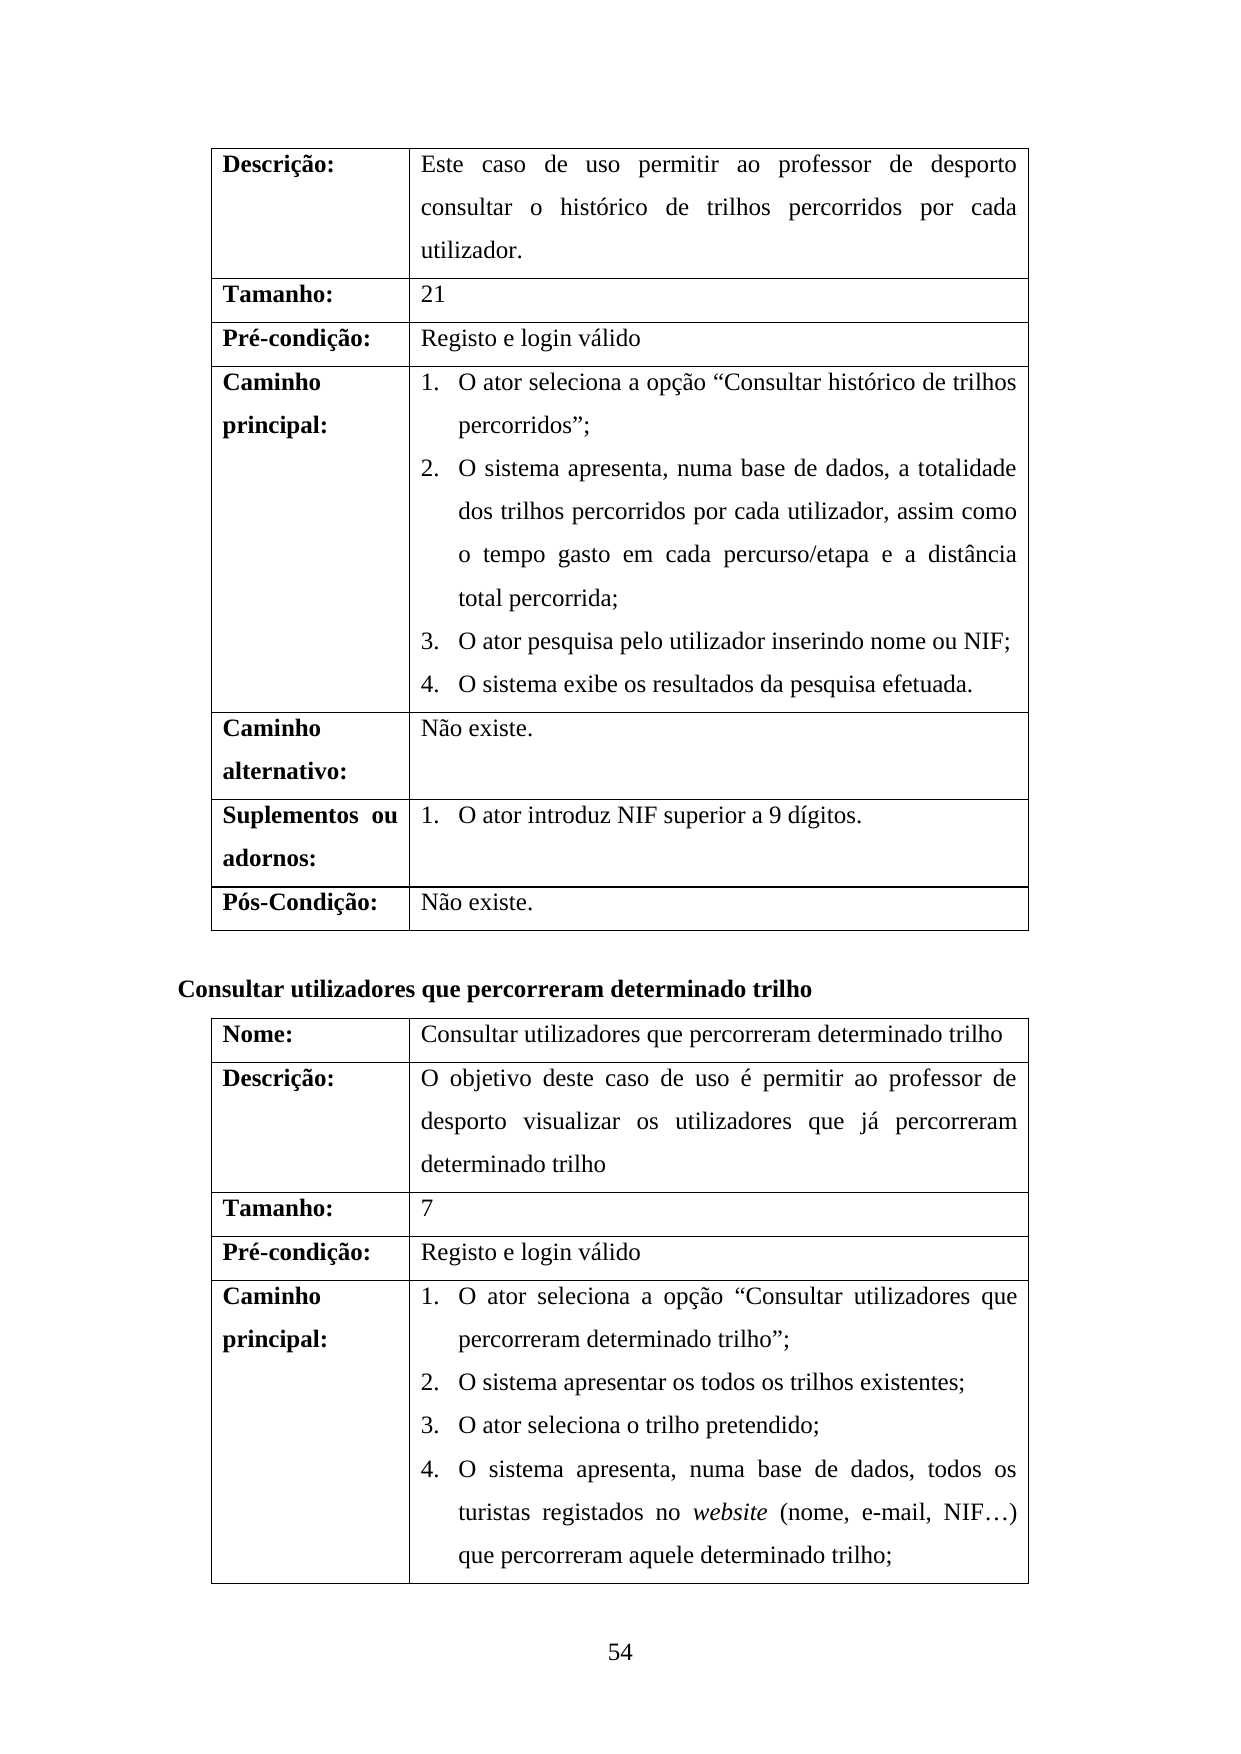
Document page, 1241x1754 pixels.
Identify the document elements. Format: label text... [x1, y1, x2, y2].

table_cell Caminho alternativo: [212, 713, 409, 799]
table_cell 7 [410, 1193, 1028, 1236]
table_cell Tamanho: [212, 1193, 409, 1236]
table_cell O ator introduz NIF superior a 9 dígitos. [410, 800, 1028, 886]
table_header Nome: [212, 1019, 409, 1062]
table_cell Pré-condição: [212, 1237, 409, 1280]
table_cell Descrição: [212, 149, 409, 278]
table_cell Suplementos ou adornos: [212, 800, 409, 886]
table_cell Não existe. [410, 713, 1028, 799]
table_cell Pré-condição: [212, 323, 409, 366]
table_cell O objetivo deste caso de uso é permitir ao professor de desporto visualizar os utilizadores que já percorreram determinado trilho [410, 1063, 1028, 1192]
table_cell Este caso de uso permitir ao professor de desporto consultar o histórico de trilhos percorridos por cada utilizador. [410, 149, 1028, 278]
table_cell Caminho principal: [212, 1281, 409, 1583]
text Consultar utilizadores que percorreram determinado trilho [177, 974, 1063, 1003]
table_cell O ator seleciona a opção “Consultar histórico de trilhos percorridos”; O sistema apresenta, numa base de dados, a totalidade dos trilhos percorridos por cada utilizador, assim como o tempo gasto em cada percurso/etapa e a distância total percorrida; O ator pesquisa pelo utilizador inserindo nome ou NIF; O sistema exibe os resultados da pesquisa efetuada. [410, 367, 1028, 712]
table_header Consultar utilizadores que percorreram determinado trilho [410, 1019, 1028, 1062]
table_cell Não existe. [410, 888, 1028, 930]
table_cell 21 [410, 279, 1028, 322]
table_cell Pós-Condição: [212, 888, 409, 930]
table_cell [410, 1281, 1028, 1583]
table_cell Tamanho: [212, 279, 409, 322]
table_cell Caminho principal: [212, 367, 409, 712]
table_cell Registo e login válido [410, 1237, 1028, 1280]
table_cell Descrição: [212, 1063, 409, 1192]
table_cell Registo e login válido [410, 323, 1028, 366]
